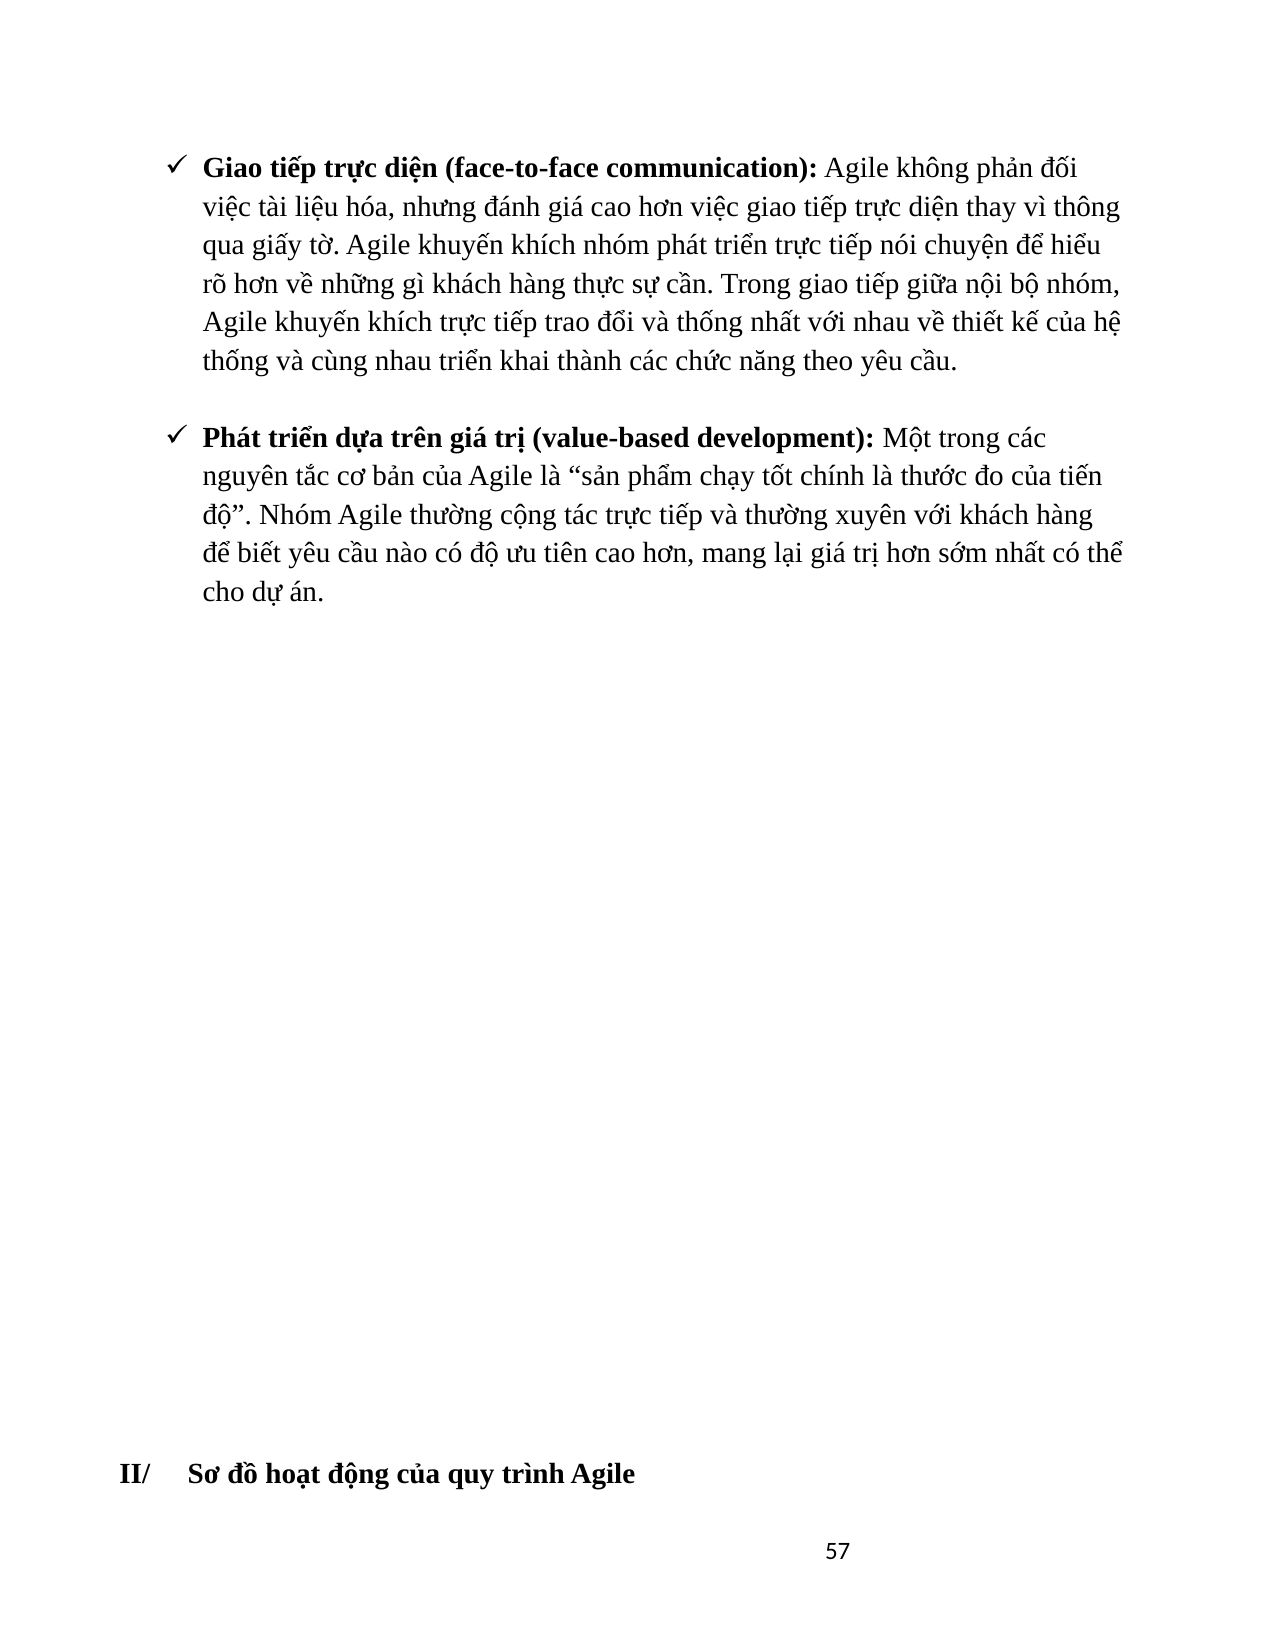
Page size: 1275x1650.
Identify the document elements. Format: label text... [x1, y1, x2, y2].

list Sơ đồ hoạt động của quy trình Agile [150, 1456, 1125, 1489]
list Phát triển dựa trên giá trị (value-based development): Một trong các nguyên tắc cơ bản của Agile là “sản phẩm chạy tốt chính là thước đo của tiến độ”. Nhóm Agile thường cộng tác trực tiếp và thường xuyên với khách hàng để biết yêu cầu nào có độ ưu tiên cao hơn, mang lại giá trị hơn sớm nhất có thể cho dự án. [165, 420, 1125, 608]
list Giao tiếp trực diện (face-to-face communication): Agile không phản đối việc tài liệu hóa, nhưng đánh giá cao hơn việc giao tiếp trực diện thay vì thông qua giấy tờ. Agile khuyến khích nhóm phát triển trực tiếp nói chuyện để hiểu rõ hơn về những gì khách hàng thực sự cần. Trong giao tiếp giữa nội bộ nhóm, Agile khuyến khích trực tiếp trao đổi và thống nhất với nhau về thiết kế của hệ thống và cùng nhau triển khai thành các chức năng theo yêu cầu. [165, 150, 1125, 376]
